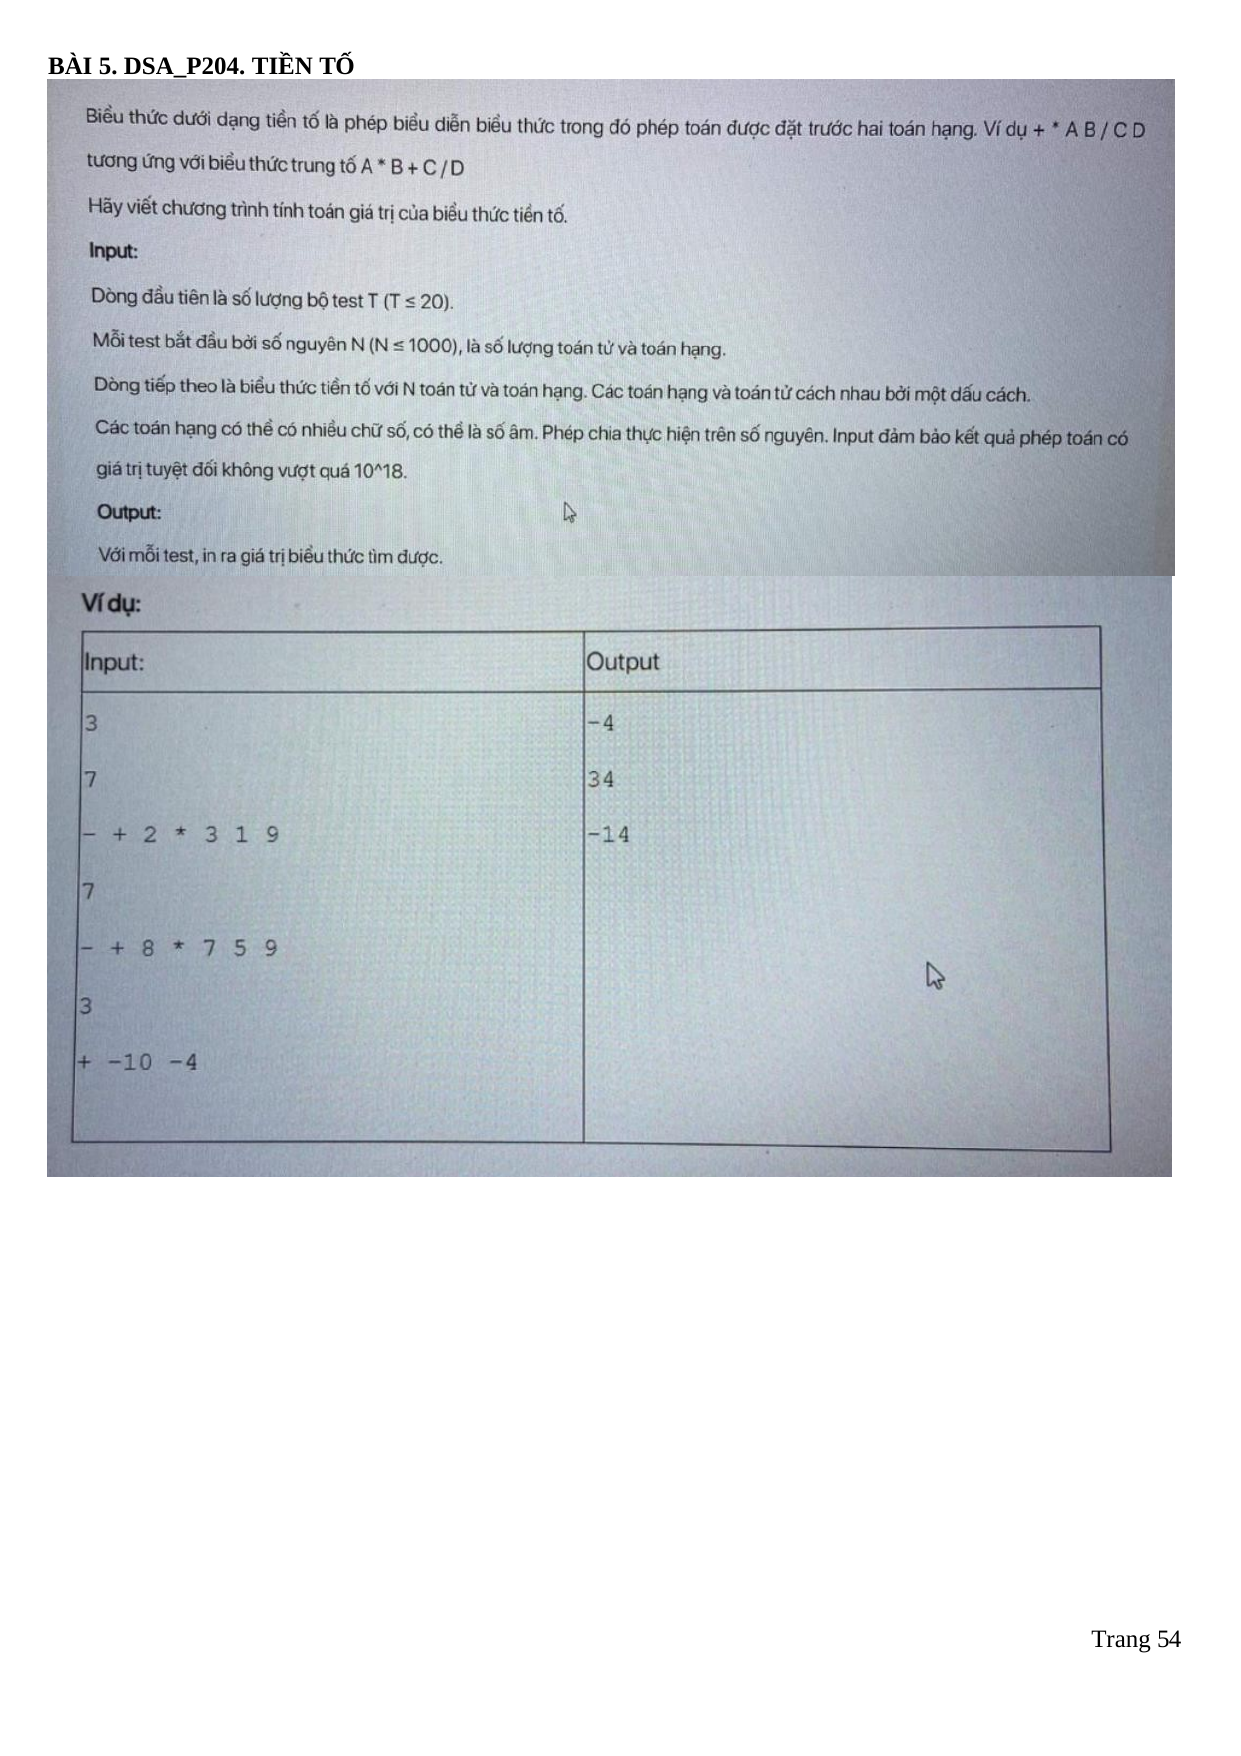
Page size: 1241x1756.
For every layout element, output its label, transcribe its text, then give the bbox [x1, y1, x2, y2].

text BÀI 5. DSA_P204. TIỀN TỐ [48, 51, 1226, 80]
picture [47, 79, 1175, 1177]
